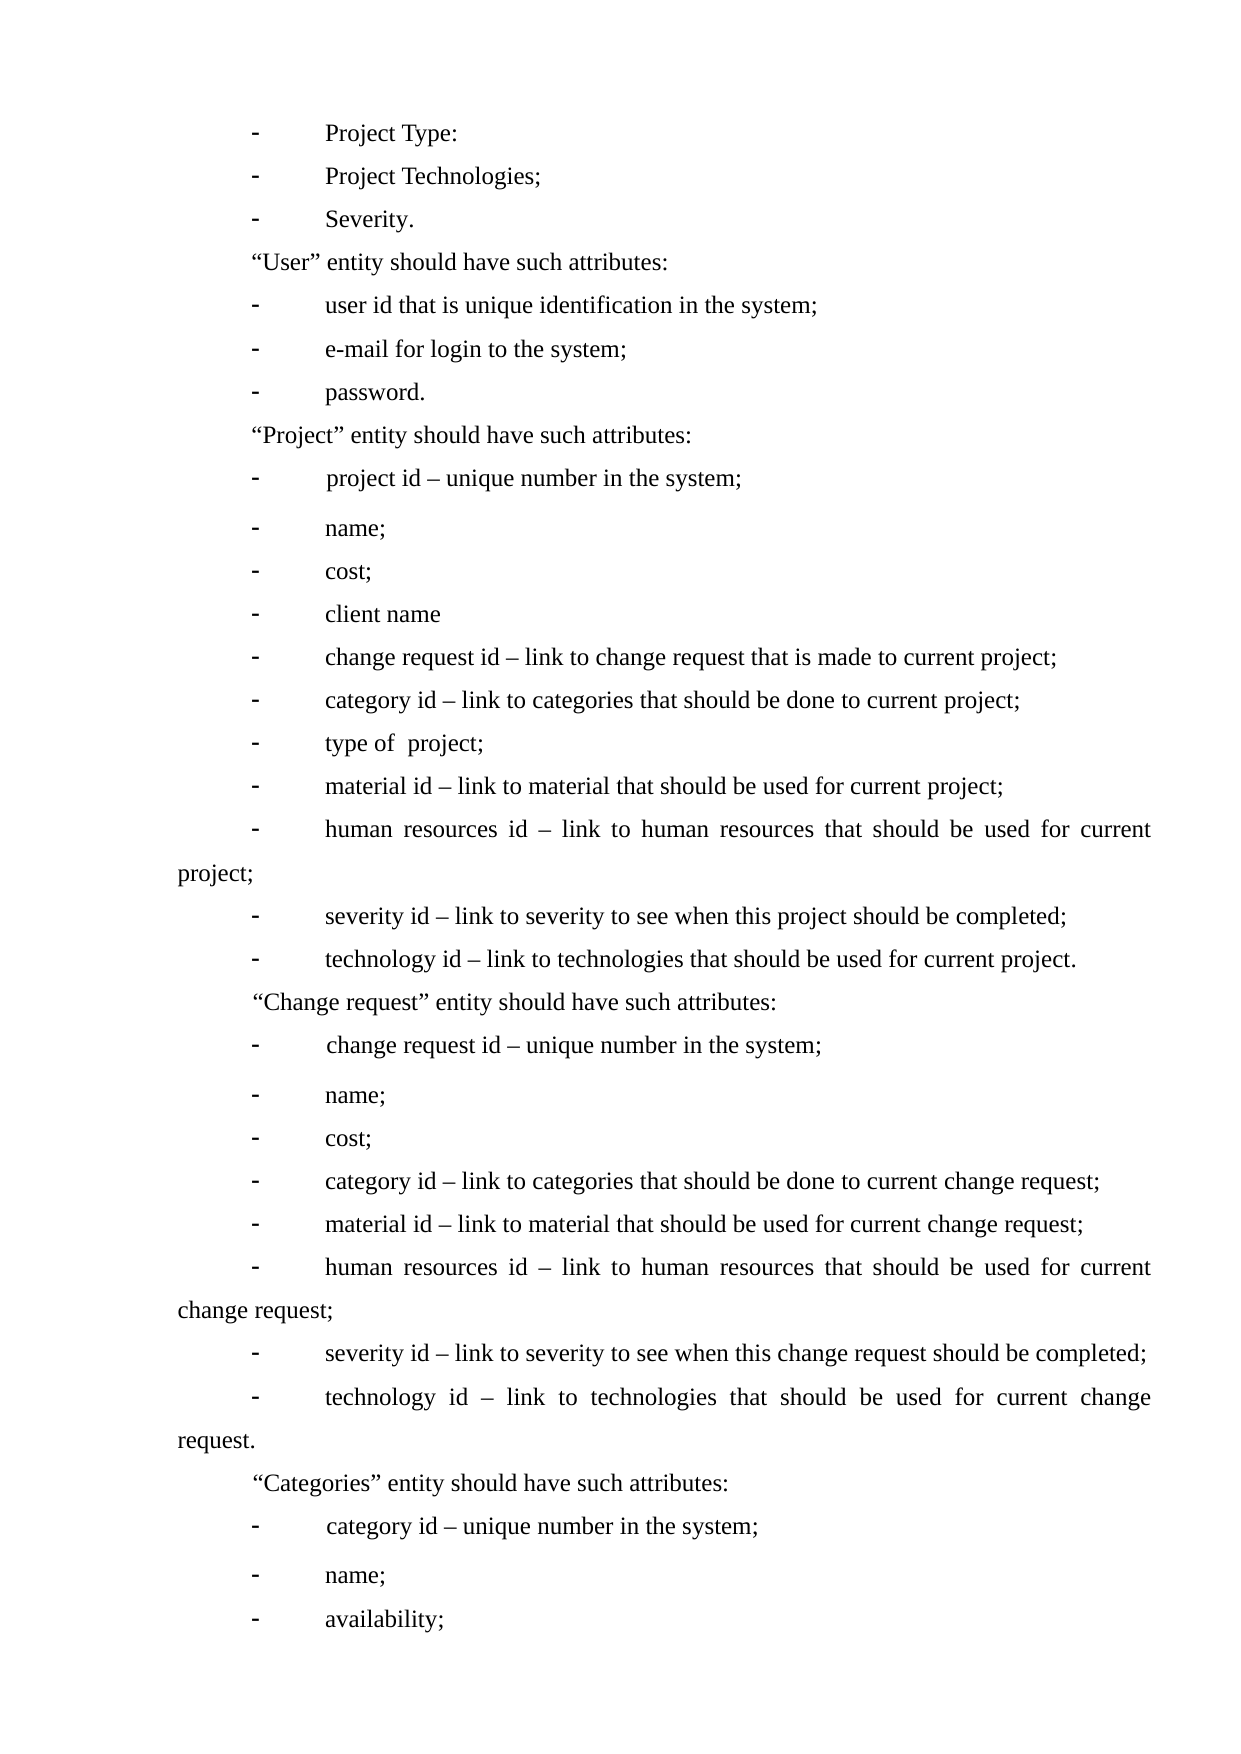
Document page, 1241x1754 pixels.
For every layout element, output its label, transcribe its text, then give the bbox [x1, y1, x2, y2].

list Project Technologies; [177, 161, 1152, 190]
list technology id – link to technologies that should be used for current change request. [177, 1382, 1152, 1453]
list human resources id – link to human resources that should be used for current change request; [177, 1252, 1152, 1324]
list availability; [177, 1604, 1152, 1632]
list category id – link to categories that should be done to current project; [177, 685, 1152, 714]
list client name [177, 599, 1152, 628]
list type of project; [177, 728, 1152, 757]
list name; [177, 1561, 1152, 1589]
text “User” entity should have such attributes: [177, 247, 1152, 276]
list e-mail for login to the system; [177, 334, 1152, 362]
text “Project” entity should have such attributes: [177, 420, 1152, 449]
list Project Type: [177, 118, 1152, 147]
list material id – link to material that should be used for current project; [177, 771, 1152, 800]
list change request id – link to change request that is made to current project; [177, 642, 1152, 671]
list human resources id – link to human resources that should be used for current project; [177, 814, 1152, 886]
list change request id – unique number in the system; [251, 1030, 1152, 1059]
list name; [177, 513, 1152, 541]
list Severity. [177, 204, 1152, 233]
list severity id – link to severity to see when this change request should be completed; [177, 1338, 1152, 1367]
list cost; [177, 556, 1152, 584]
list cost; [177, 1123, 1152, 1152]
list material id – link to material that should be used for current change request; [177, 1209, 1152, 1238]
list severity id – link to severity to see when this project should be completed; [177, 901, 1152, 929]
list user id that is unique identification in the system; [177, 291, 1152, 319]
list “Change request” entity should have such attributes: [252, 987, 1152, 1016]
list technology id – link to technologies that should be used for current project. [177, 944, 1152, 973]
list category id – unique number in the system; [251, 1511, 1152, 1540]
list name; [177, 1080, 1152, 1108]
list “Categories” entity should have such attributes: [252, 1468, 1152, 1497]
list password. [177, 377, 1152, 406]
list project id – unique number in the system; [251, 463, 1152, 492]
list category id – link to categories that should be done to current change request; [177, 1166, 1152, 1195]
